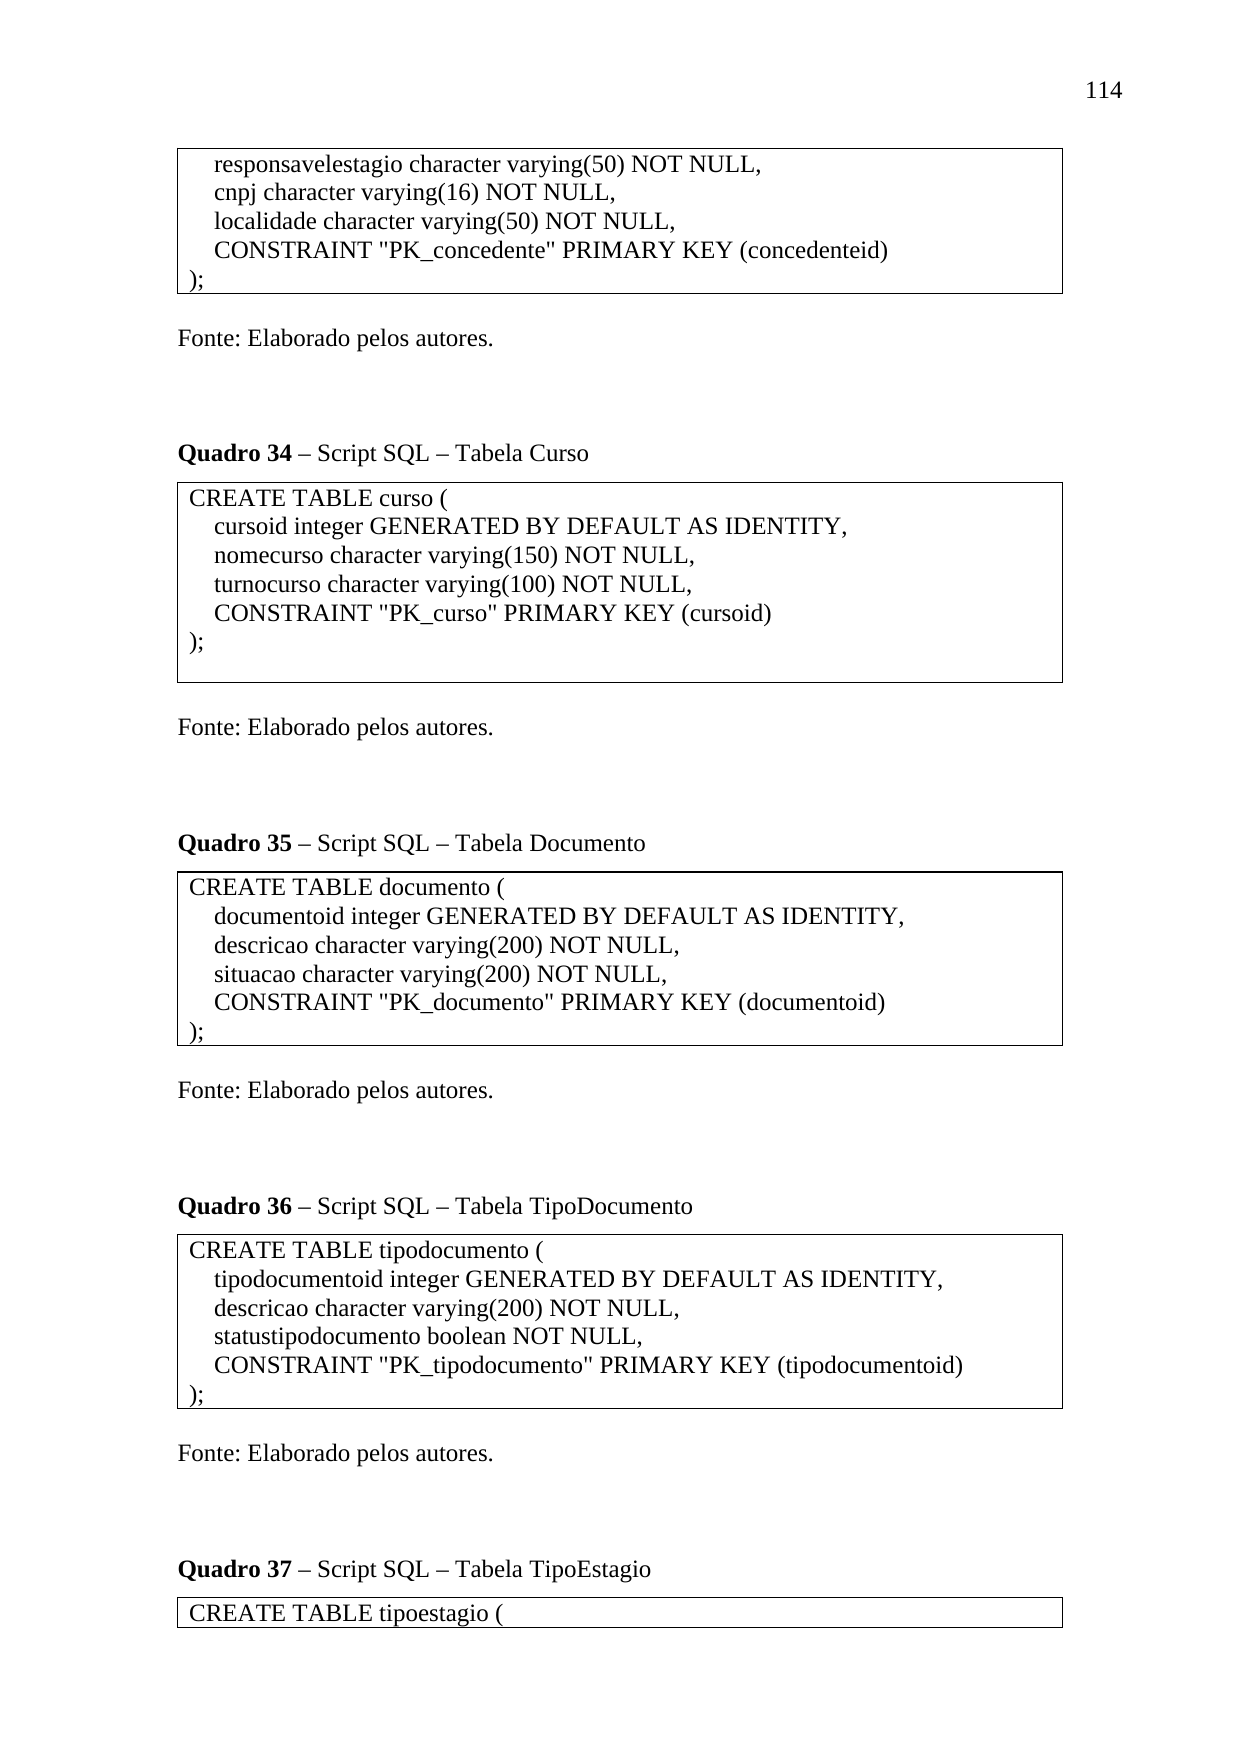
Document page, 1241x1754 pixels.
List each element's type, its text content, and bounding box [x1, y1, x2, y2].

text Fonte: Elaborado pelos autores. [177, 323, 1122, 351]
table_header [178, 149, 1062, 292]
text Fonte: Elaborado pelos autores. [177, 1075, 1122, 1104]
text Quadro 35 – Script SQL – Tabela Documento [177, 828, 1122, 857]
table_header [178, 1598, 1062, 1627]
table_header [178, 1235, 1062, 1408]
text Quadro 34 – Script SQL – Tabela Curso [177, 438, 1122, 467]
text Fonte: Elaborado pelos autores. [177, 1438, 1122, 1467]
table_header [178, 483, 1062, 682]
text Fonte: Elaborado pelos autores. [177, 712, 1122, 741]
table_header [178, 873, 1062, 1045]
text Quadro 36 – Script SQL – Tabela TipoDocumento [177, 1191, 1122, 1220]
text Quadro 37 – Script SQL – Tabela TipoEstagio [177, 1554, 1122, 1582]
